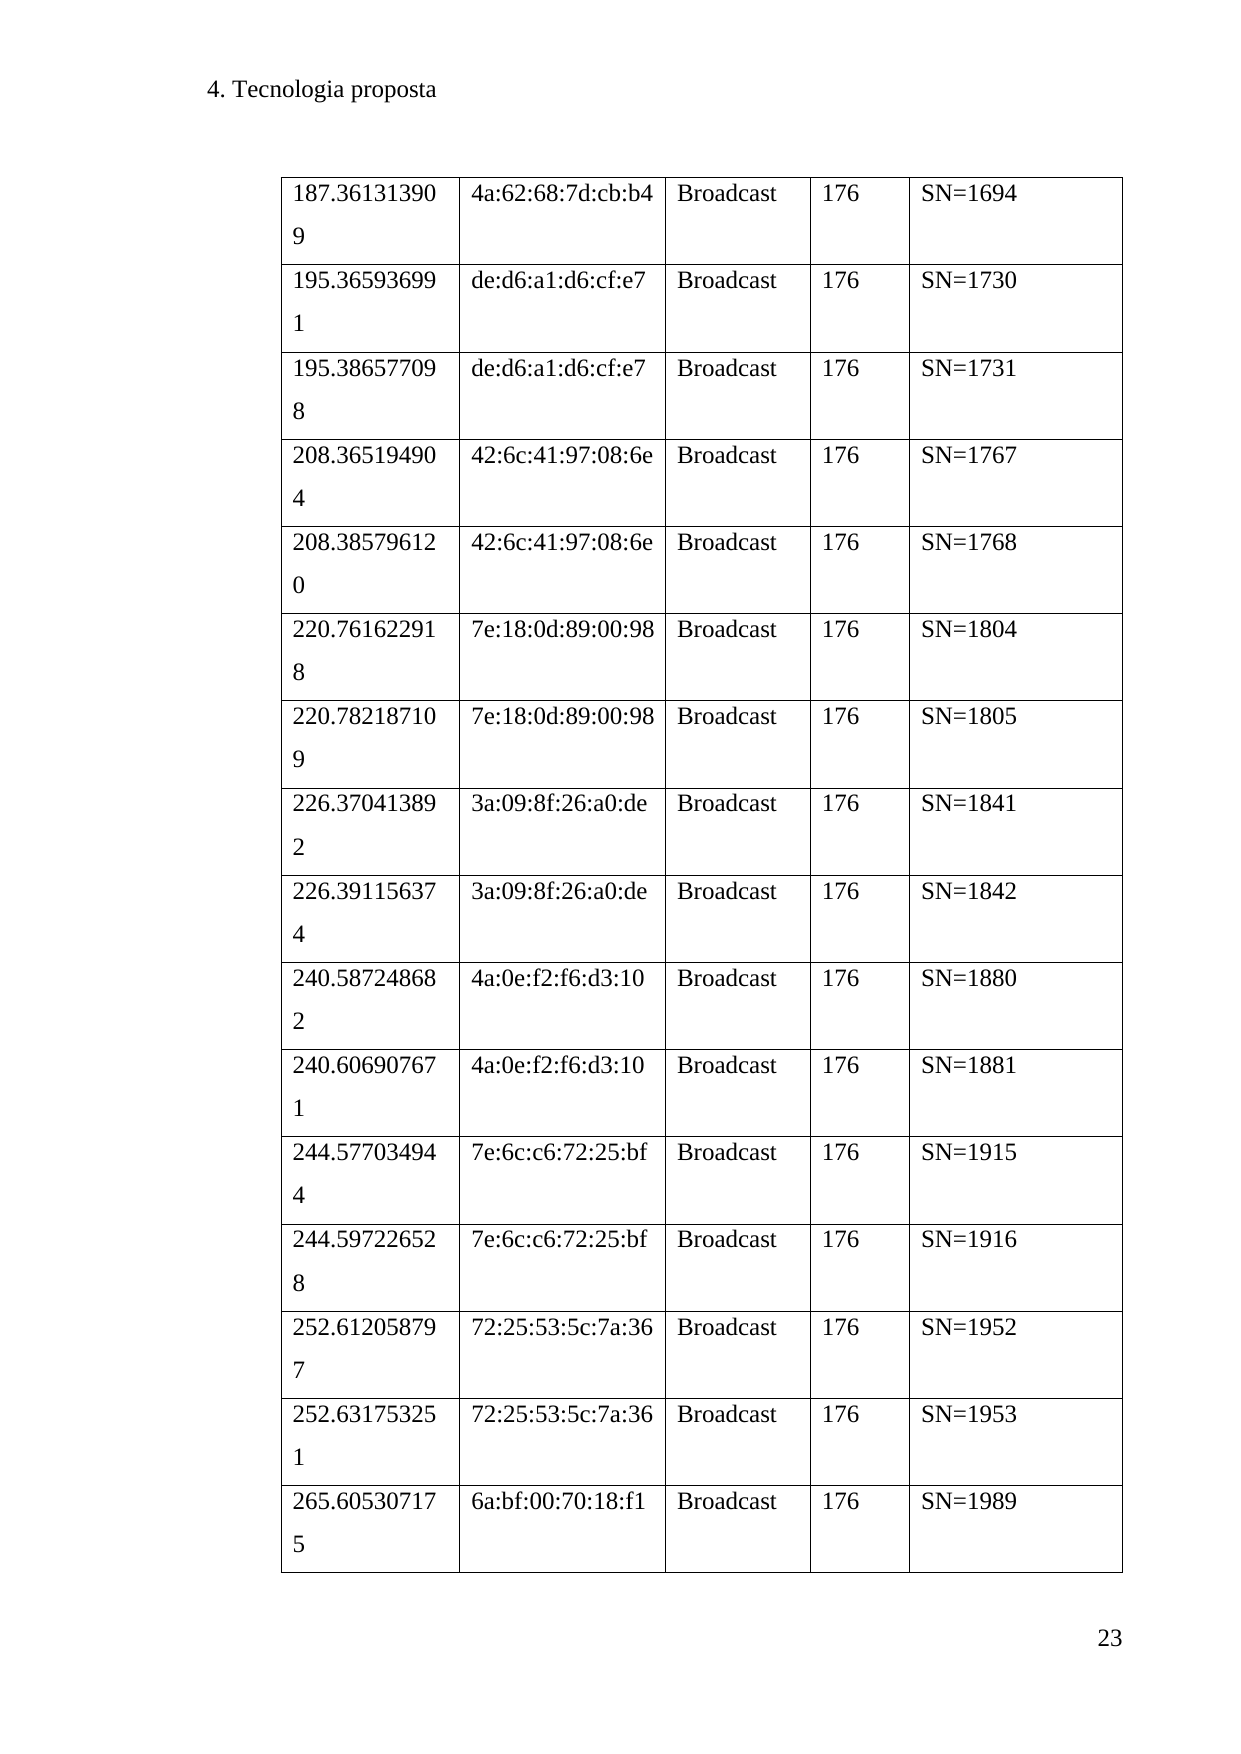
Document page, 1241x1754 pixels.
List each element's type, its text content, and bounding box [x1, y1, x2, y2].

table_cell 4a:0e:f2:f6:d3:10 [460, 963, 665, 1049]
table_cell 176 [811, 701, 909, 787]
table_cell 252.612058797 [282, 1312, 459, 1398]
table_cell Broadcast [666, 1050, 810, 1136]
table_cell SN=1694 [910, 178, 1122, 264]
table_cell 176 [811, 1399, 909, 1485]
table_cell 176 [811, 1486, 909, 1572]
table_cell 176 [811, 876, 909, 962]
table_cell 176 [811, 440, 909, 526]
table_cell 208.385796120 [282, 527, 459, 613]
table_cell 220.782187109 [282, 701, 459, 787]
table_cell 187.361313909 [282, 178, 459, 264]
table_cell 42:6c:41:97:08:6e [460, 527, 665, 613]
table_cell 176 [811, 527, 909, 613]
table_cell Broadcast [666, 440, 810, 526]
table_cell 208.365194904 [282, 440, 459, 526]
table_cell SN=1842 [910, 876, 1122, 962]
table_cell 195.365936991 [282, 265, 459, 352]
table_cell 7e:18:0d:89:00:98 [460, 701, 665, 787]
table_cell 226.370413892 [282, 789, 459, 875]
table_cell SN=1989 [910, 1486, 1122, 1572]
table_cell SN=1953 [910, 1399, 1122, 1485]
table_cell SN=1731 [910, 353, 1122, 439]
table_cell Broadcast [666, 1225, 810, 1311]
table_cell Broadcast [666, 614, 810, 700]
table_cell Broadcast [666, 789, 810, 875]
table_cell 7e:18:0d:89:00:98 [460, 614, 665, 700]
table_cell 72:25:53:5c:7a:36 [460, 1399, 665, 1485]
table_cell 244.597226528 [282, 1225, 459, 1311]
table_cell Broadcast [666, 1312, 810, 1398]
table_cell 6a:bf:00:70:18:f1 [460, 1486, 665, 1572]
table_cell 176 [811, 963, 909, 1049]
table_cell SN=1915 [910, 1137, 1122, 1223]
table_cell 176 [811, 178, 909, 264]
table_cell Broadcast [666, 1399, 810, 1485]
table_cell 3a:09:8f:26:a0:de [460, 876, 665, 962]
table_cell 240.587248682 [282, 963, 459, 1049]
table_cell 240.606907671 [282, 1050, 459, 1136]
table_cell Broadcast [666, 353, 810, 439]
table_cell Broadcast [666, 1486, 810, 1572]
table_cell 176 [811, 1050, 909, 1136]
table_cell Broadcast [666, 527, 810, 613]
table_cell Broadcast [666, 1137, 810, 1223]
table_cell Broadcast [666, 876, 810, 962]
table_cell 176 [811, 1312, 909, 1398]
table_cell 265.605307175 [282, 1486, 459, 1572]
table_cell Broadcast [666, 963, 810, 1049]
table_cell 176 [811, 789, 909, 875]
table_cell Broadcast [666, 265, 810, 352]
table_cell 195.386577098 [282, 353, 459, 439]
table_cell SN=1881 [910, 1050, 1122, 1136]
table_cell 220.761622918 [282, 614, 459, 700]
table_cell 4a:62:68:7d:cb:b4 [460, 178, 665, 264]
table_cell de:d6:a1:d6:cf:e7 [460, 265, 665, 352]
table_cell 226.391156374 [282, 876, 459, 962]
table_cell 176 [811, 1137, 909, 1223]
table_cell SN=1730 [910, 265, 1122, 352]
table_cell Broadcast [666, 701, 810, 787]
table_cell 176 [811, 353, 909, 439]
table_cell 3a:09:8f:26:a0:de [460, 789, 665, 875]
table_cell 7e:6c:c6:72:25:bf [460, 1137, 665, 1223]
table_cell SN=1952 [910, 1312, 1122, 1398]
table_cell 176 [811, 1225, 909, 1311]
table_cell SN=1805 [910, 701, 1122, 787]
table_cell SN=1880 [910, 963, 1122, 1049]
table_cell SN=1804 [910, 614, 1122, 700]
table_cell SN=1916 [910, 1225, 1122, 1311]
table_cell 72:25:53:5c:7a:36 [460, 1312, 665, 1398]
table_cell 244.577034944 [282, 1137, 459, 1223]
table_cell 4a:0e:f2:f6:d3:10 [460, 1050, 665, 1136]
table_cell Broadcast [666, 178, 810, 264]
table_cell SN=1841 [910, 789, 1122, 875]
table_cell 7e:6c:c6:72:25:bf [460, 1225, 665, 1311]
table_cell 252.631753251 [282, 1399, 459, 1485]
table_cell 42:6c:41:97:08:6e [460, 440, 665, 526]
table_cell 176 [811, 265, 909, 352]
table_cell 176 [811, 614, 909, 700]
table_cell de:d6:a1:d6:cf:e7 [460, 353, 665, 439]
table_cell SN=1767 [910, 440, 1122, 526]
table_cell SN=1768 [910, 527, 1122, 613]
